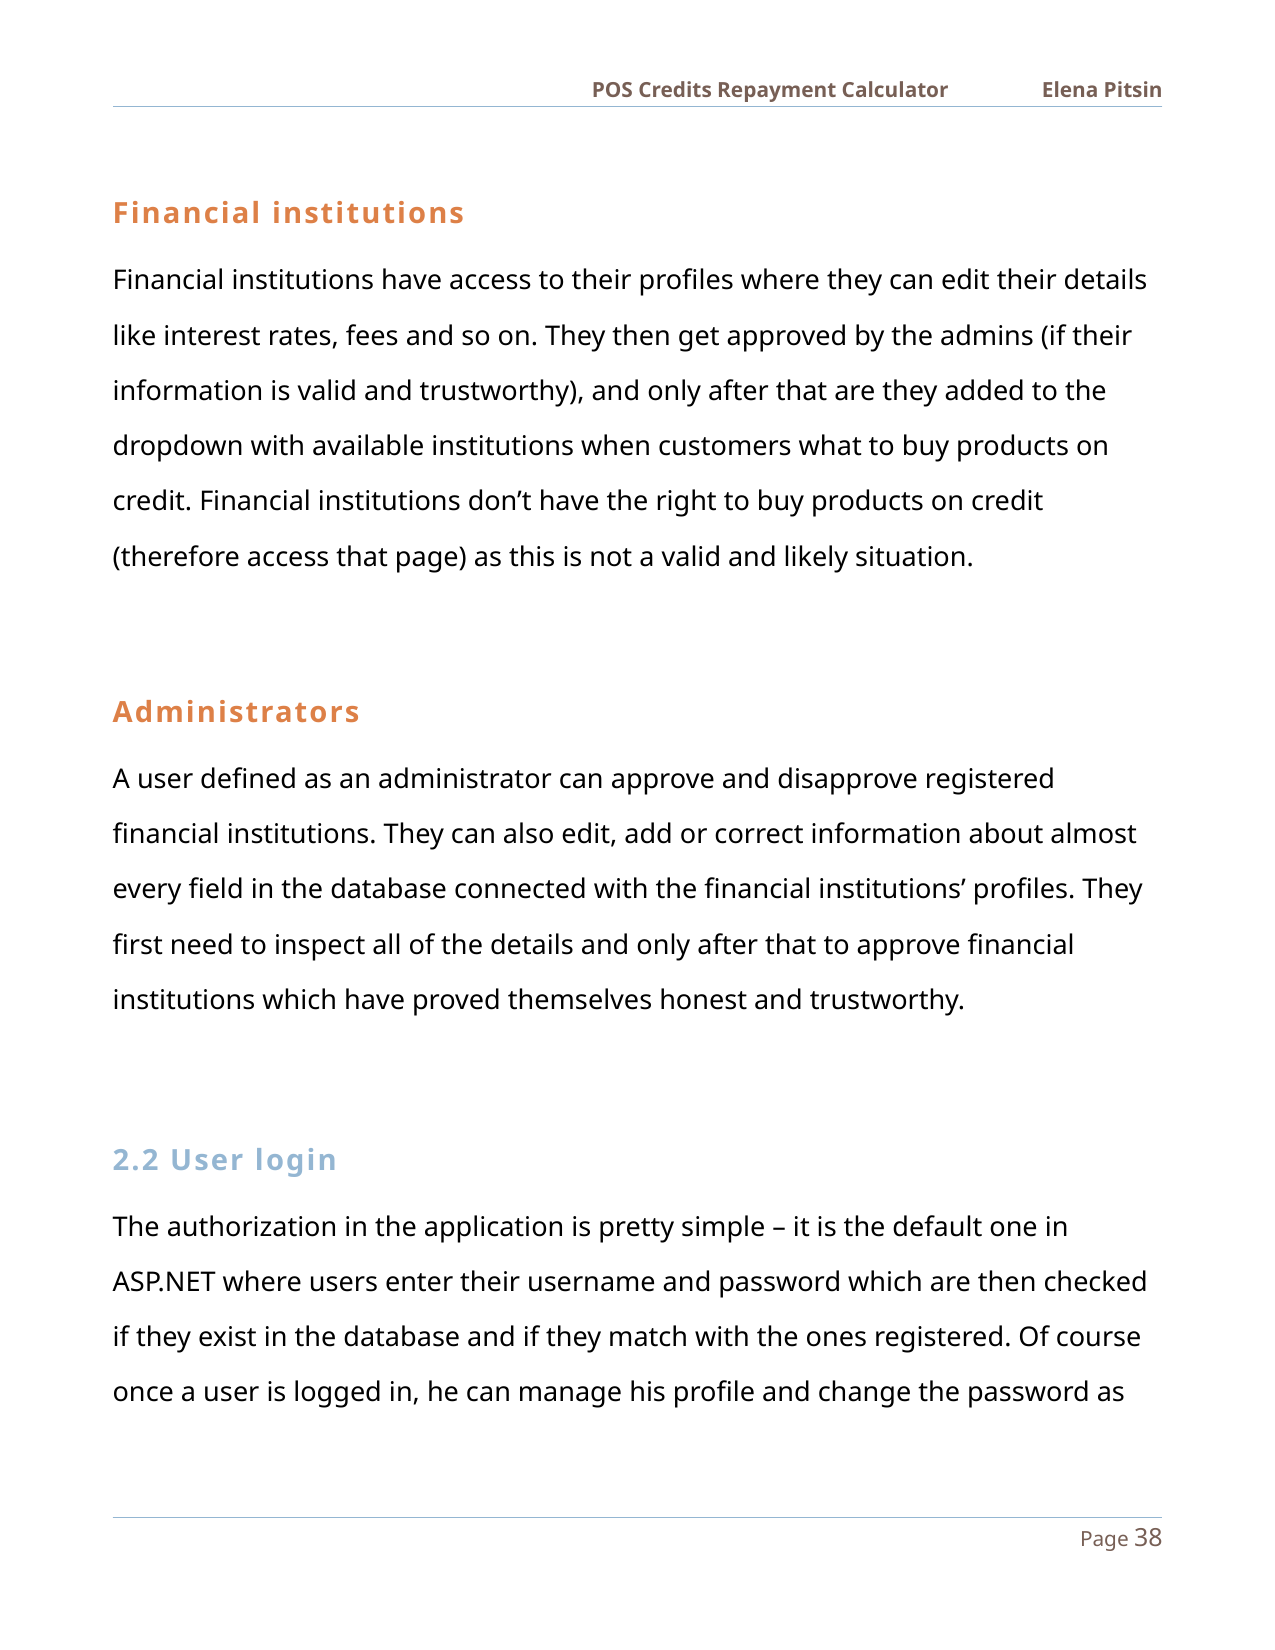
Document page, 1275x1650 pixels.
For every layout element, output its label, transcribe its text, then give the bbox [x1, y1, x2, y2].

text Financial institutions have access to their profiles where they can edit their details like interest rates, fees and so on. They then get approved by the admins (if their information is valid and trustworthy), and only after that are they added to the dropdown with available institutions when customers what to buy products on credit. Financial institutions don’t have the right to buy products on credit (therefore access that page) as this is not a valid and likely situation. [112, 261, 1162, 574]
subtitle 2.2 User login [112, 1139, 1162, 1179]
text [112, 1207, 1162, 1410]
subtitle Financial institutions [112, 193, 1162, 232]
text A user defined as an administrator can approve and disapprove registered financial institutions. They can also edit, add or correct information about almost every field in the database connected with the financial institutions’ profiles. They first need to inspect all of the details and only after that to approve financial institutions which have proved themselves honest and trustworthy. [112, 759, 1162, 1017]
subtitle Administrators [112, 692, 1162, 731]
